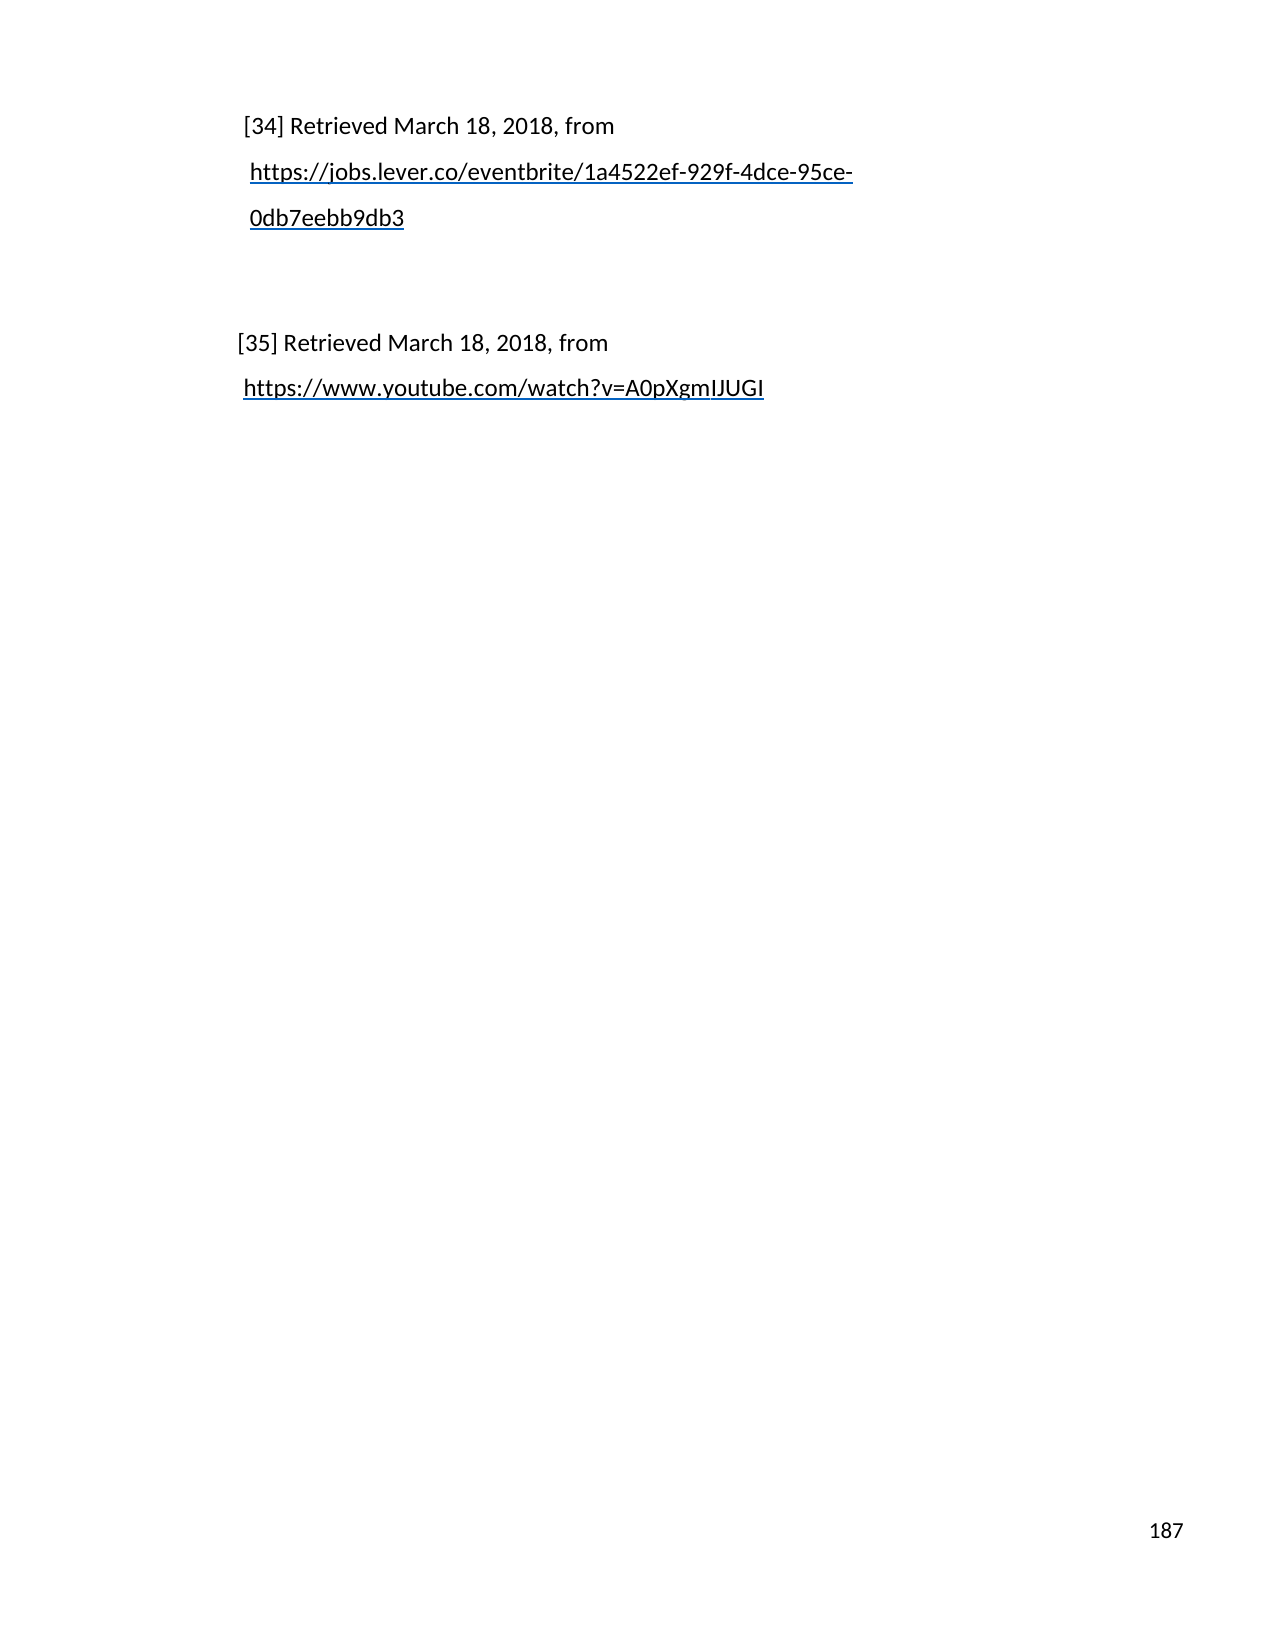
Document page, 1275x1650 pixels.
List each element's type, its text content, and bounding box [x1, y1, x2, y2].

text [34] Retrieved March 18, 2018, from https://jobs.lever.co/eventbrite/1a4522ef-929f-4dce-95ce-0db7eebb9db3 [243, 110, 978, 232]
text [35] Retrieved March 18, 2018, from https://www.youtube.com/watch?v=A0pXgmIJUGI [237, 327, 767, 403]
